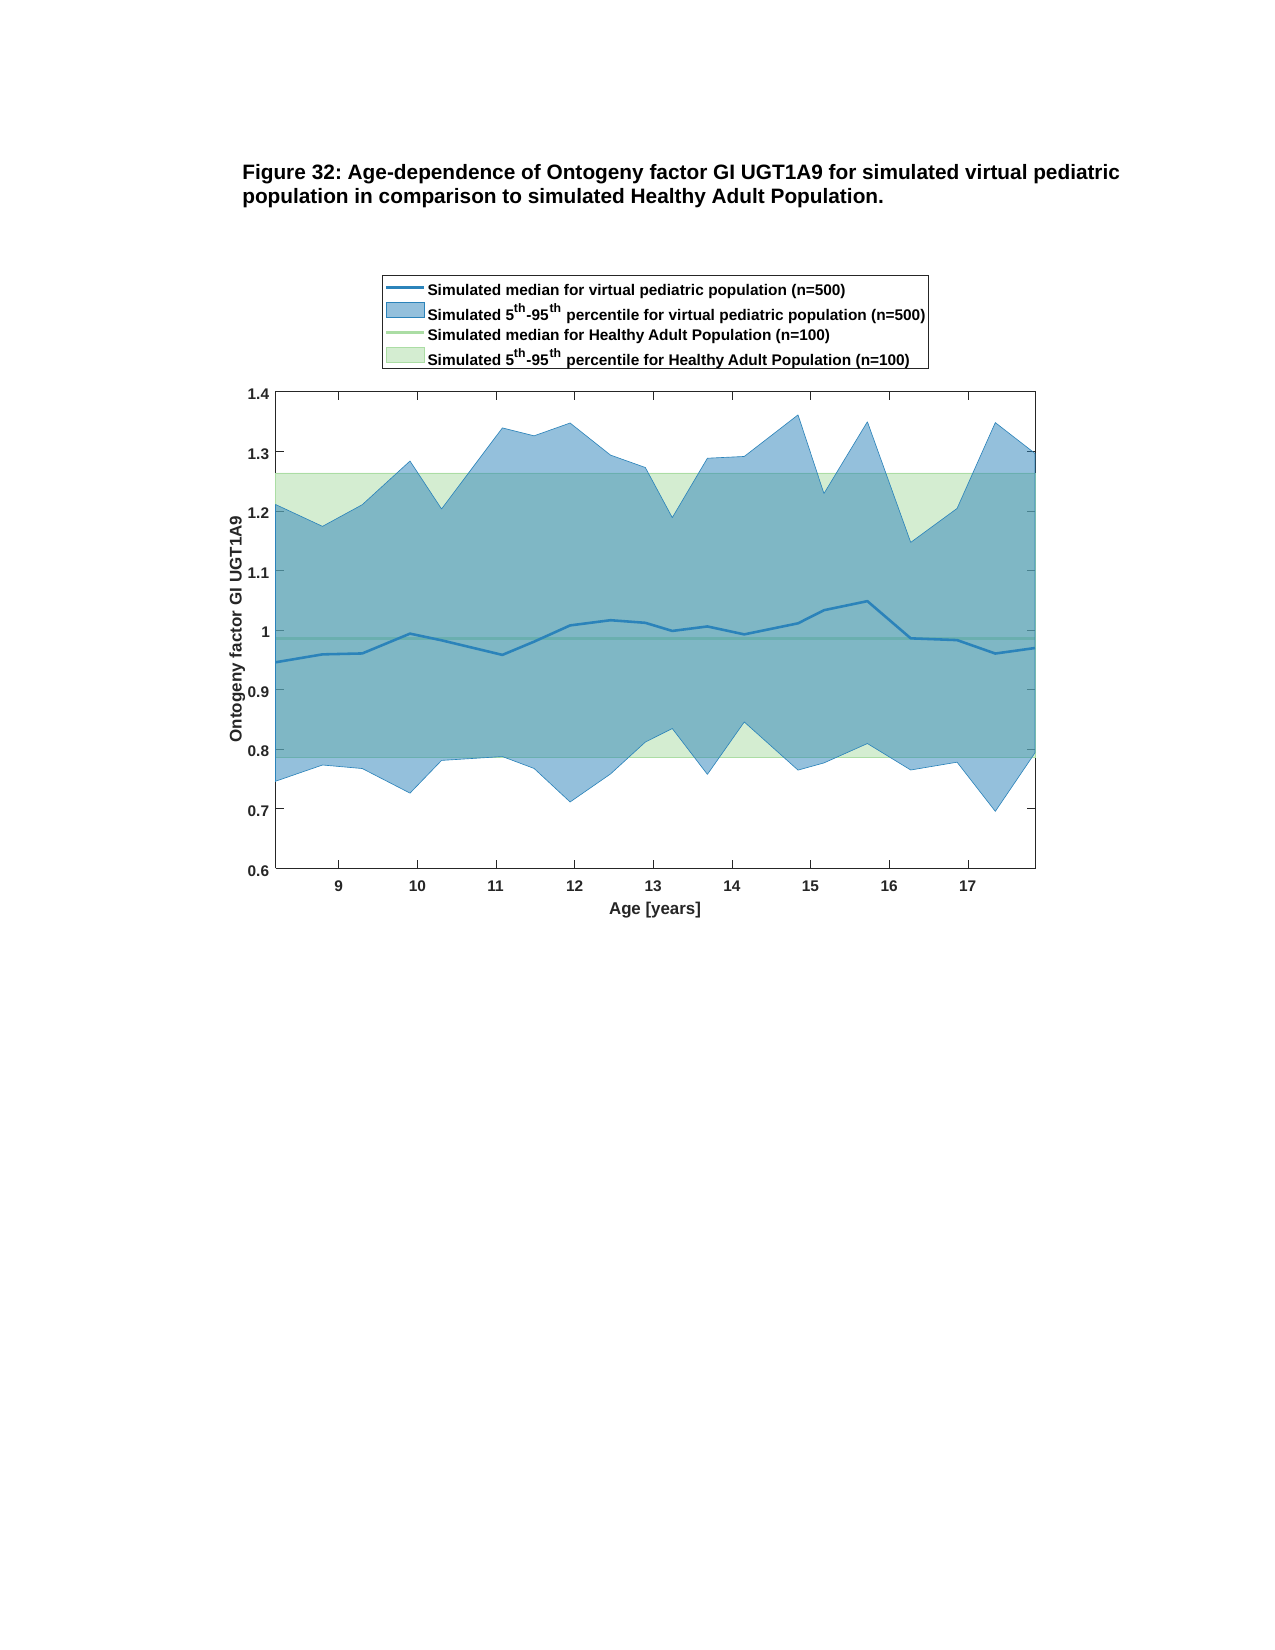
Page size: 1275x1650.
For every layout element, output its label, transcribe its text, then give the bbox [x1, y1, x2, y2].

table_cell [442, 422, 721, 518]
table_cell [745, 414, 1036, 646]
table_cell [489, 721, 918, 803]
